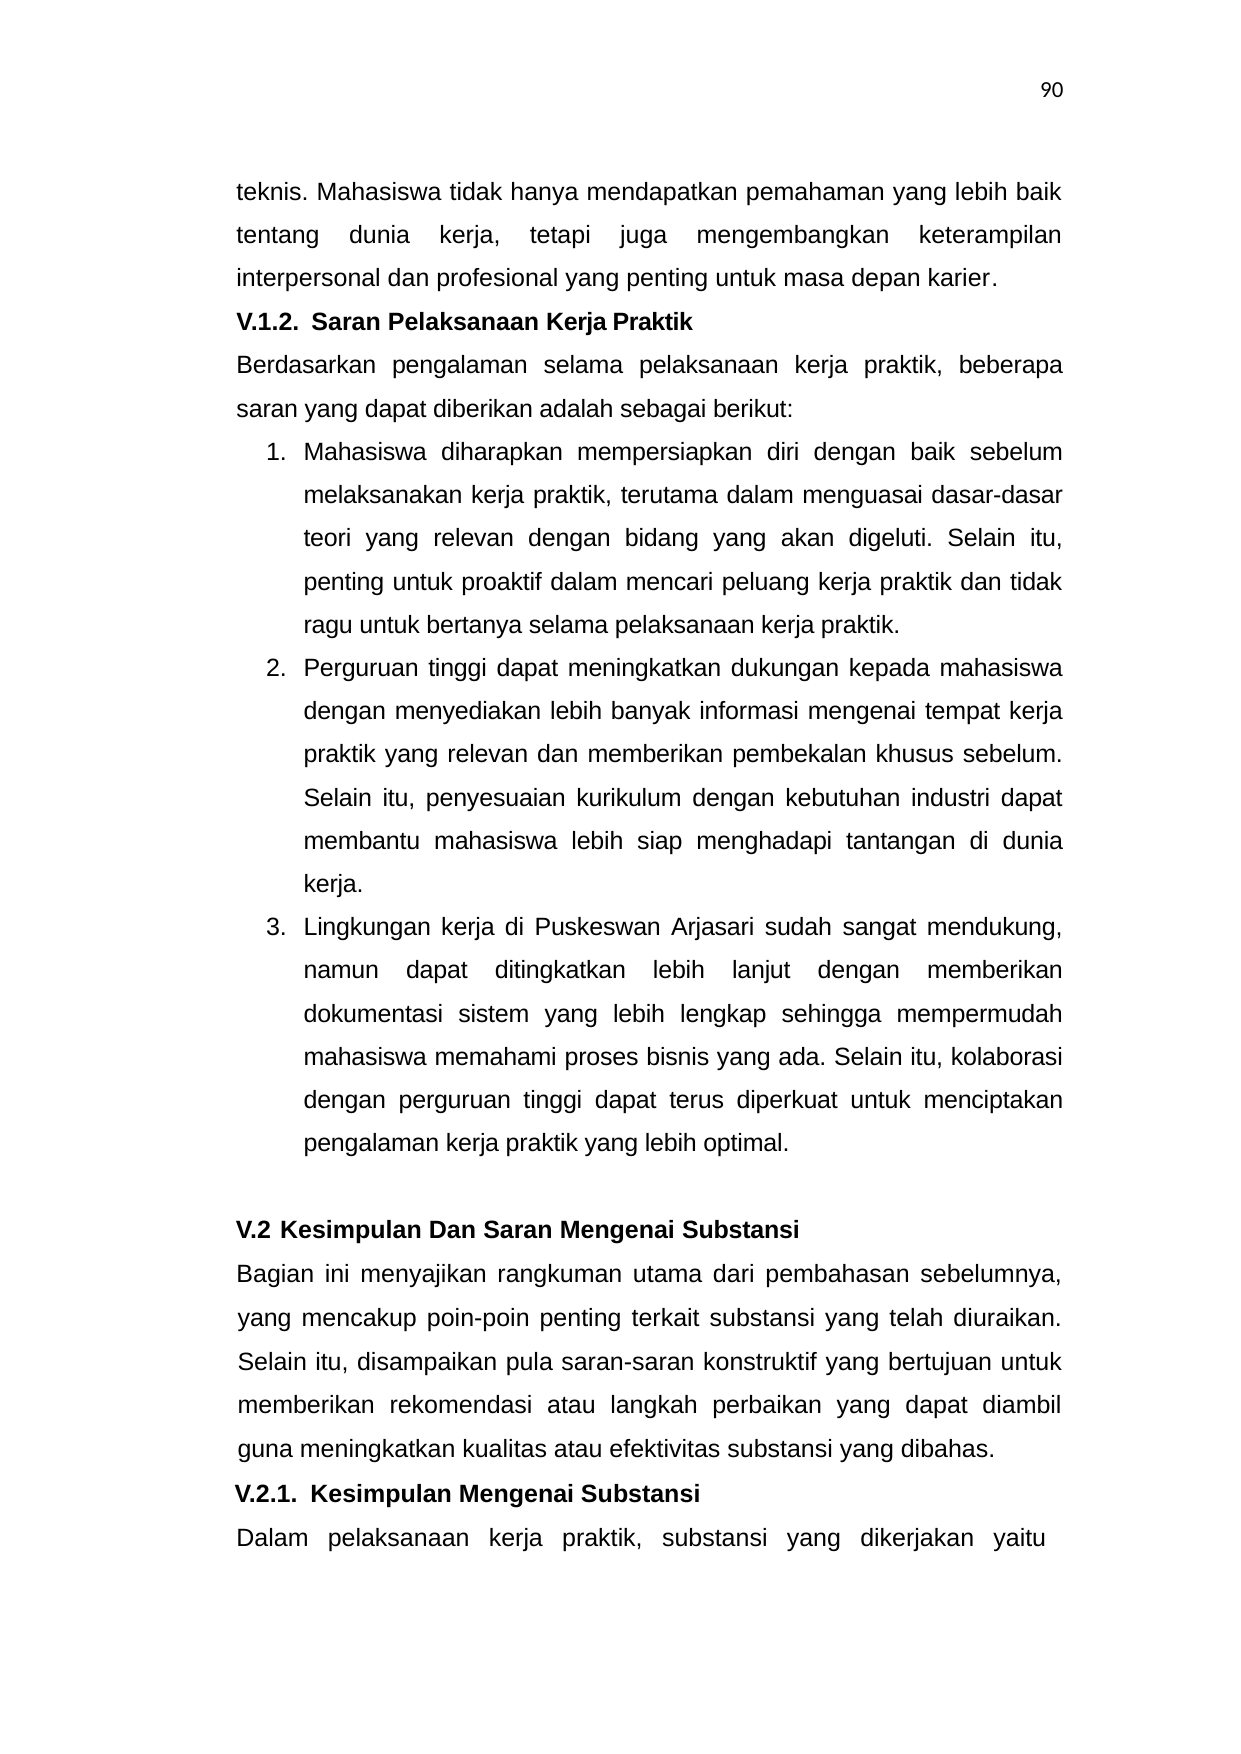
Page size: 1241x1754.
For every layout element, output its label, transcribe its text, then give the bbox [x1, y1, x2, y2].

text Bagian ini menyajikan rangkuman utama dari pembahasan sebelumnya, yang mencakup poin-poin penting terkait substansi yang telah diuraikan. Selain itu, disampaikan pula saran-saran konstruktif yang bertujuan untuk memberikan rekomendasi atau langkah perbaikan yang dapat diambil guna meningkatkan kualitas atau efektivitas substansi yang dibahas. [236, 1259, 1063, 1463]
list Lingkungan kerja di Puskeswan Arjasari sudah sangat mendukung, namun dapat ditingkatkan lebih lanjut dengan memberikan dokumentasi sistem yang lebih lengkap sehingga mempermudah mahasiswa memahami proses bisnis yang ada. Selain itu, kolaborasi dengan perguruan tinggi dapat terus diperkuat untuk menciptakan pengalaman kerja praktik yang lebih optimal. [266, 912, 1063, 1157]
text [236, 1522, 1047, 1551]
subtitle Saran Pelaksanaan Kerja Praktik [236, 307, 1063, 336]
subtitle Kesimpulan Dan Saran Mengenai Substansi [236, 1215, 1063, 1244]
subtitle Kesimpulan Mengenai Substansi [266, 1479, 1063, 1508]
list Perguruan tinggi dapat meningkatkan dukungan kepada mahasiswa dengan menyediakan lebih banyak informasi mengenai tempat kerja praktik yang relevan dan memberikan pembekalan khusus sebelum. Selain itu, penyesuaian kurikulum dengan kebutuhan industri dapat membantu mahasiswa lebih siap menghadapi tantangan di dunia kerja. [266, 653, 1063, 898]
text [236, 177, 1063, 292]
text Berdasarkan pengalaman selama pelaksanaan kerja praktik, beberapa saran yang dapat diberikan adalah sebagai berikut: [236, 351, 1063, 422]
list Mahasiswa diharapkan mempersiapkan diri dengan baik sebelum melaksanakan kerja praktik, terutama dalam menguasai dasar-dasar teori yang relevan dengan bidang yang akan digeluti. Selain itu, penting untuk proaktif dalam mencari peluang kerja praktik dan tidak ragu untuk bertanya selama pelaksanaan kerja praktik. [266, 437, 1063, 638]
